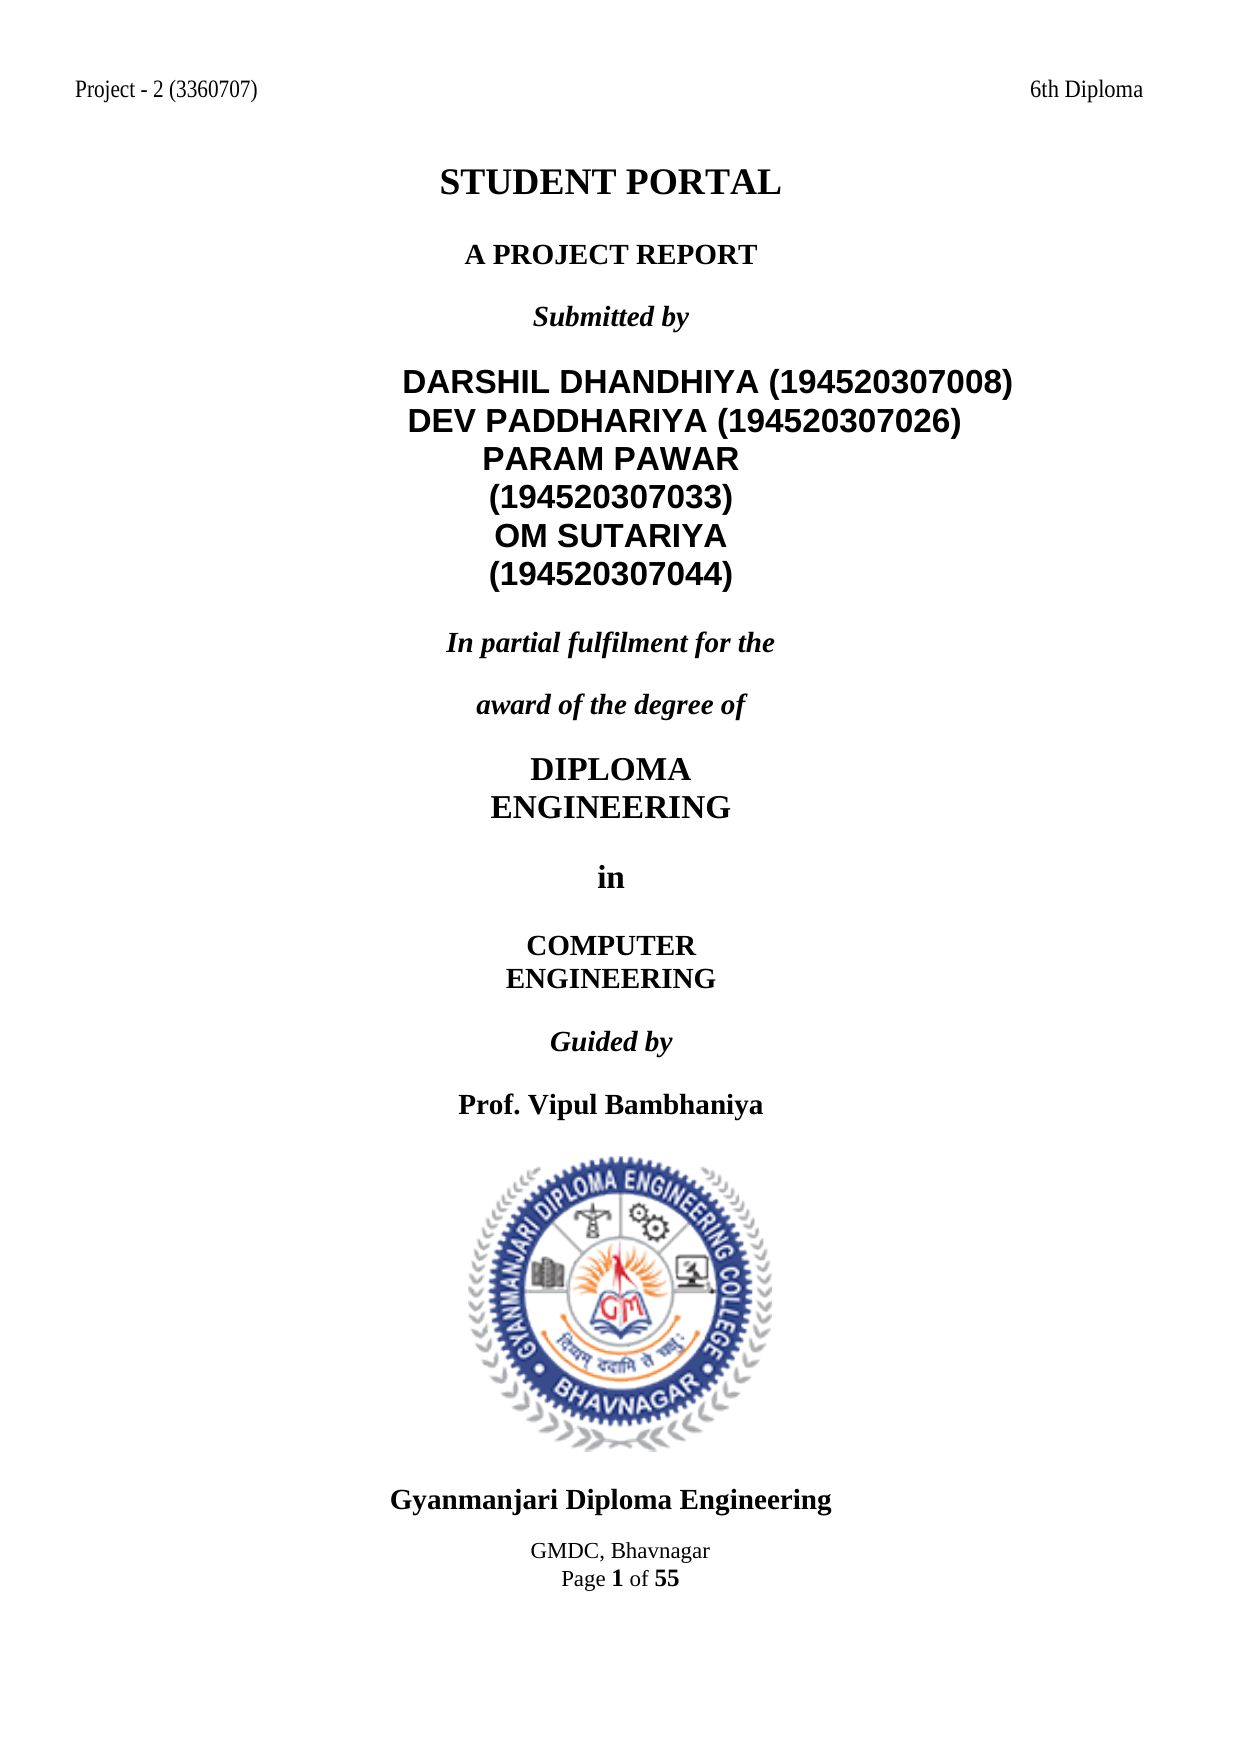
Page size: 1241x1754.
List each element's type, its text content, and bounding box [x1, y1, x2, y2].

picture [468, 1156, 773, 1452]
subtitle COMPUTER ENGINEERING [421, 928, 801, 995]
text Guided by [421, 1024, 801, 1058]
text DARSHIL DHANDHIYA (194520307008) [402, 362, 1090, 401]
text Submitted by [421, 299, 801, 333]
subtitle Prof. Vipul Bambhaniya [421, 1087, 801, 1121]
text OM SUTARIYA (194520307044) [421, 516, 801, 593]
subtitle DIPLOMA ENGINEERING [421, 749, 801, 826]
subtitle STUDENT PORTAL [421, 160, 801, 203]
text In partial fulfilment for the award of the degree of [421, 625, 801, 721]
subtitle A PROJECT REPORT [421, 237, 801, 270]
text DEV PADDHARIYA (194520307026) [407, 401, 1090, 439]
text PARAM PAWAR (194520307033) [421, 439, 801, 516]
text in [421, 858, 801, 896]
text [360, 1482, 861, 1516]
